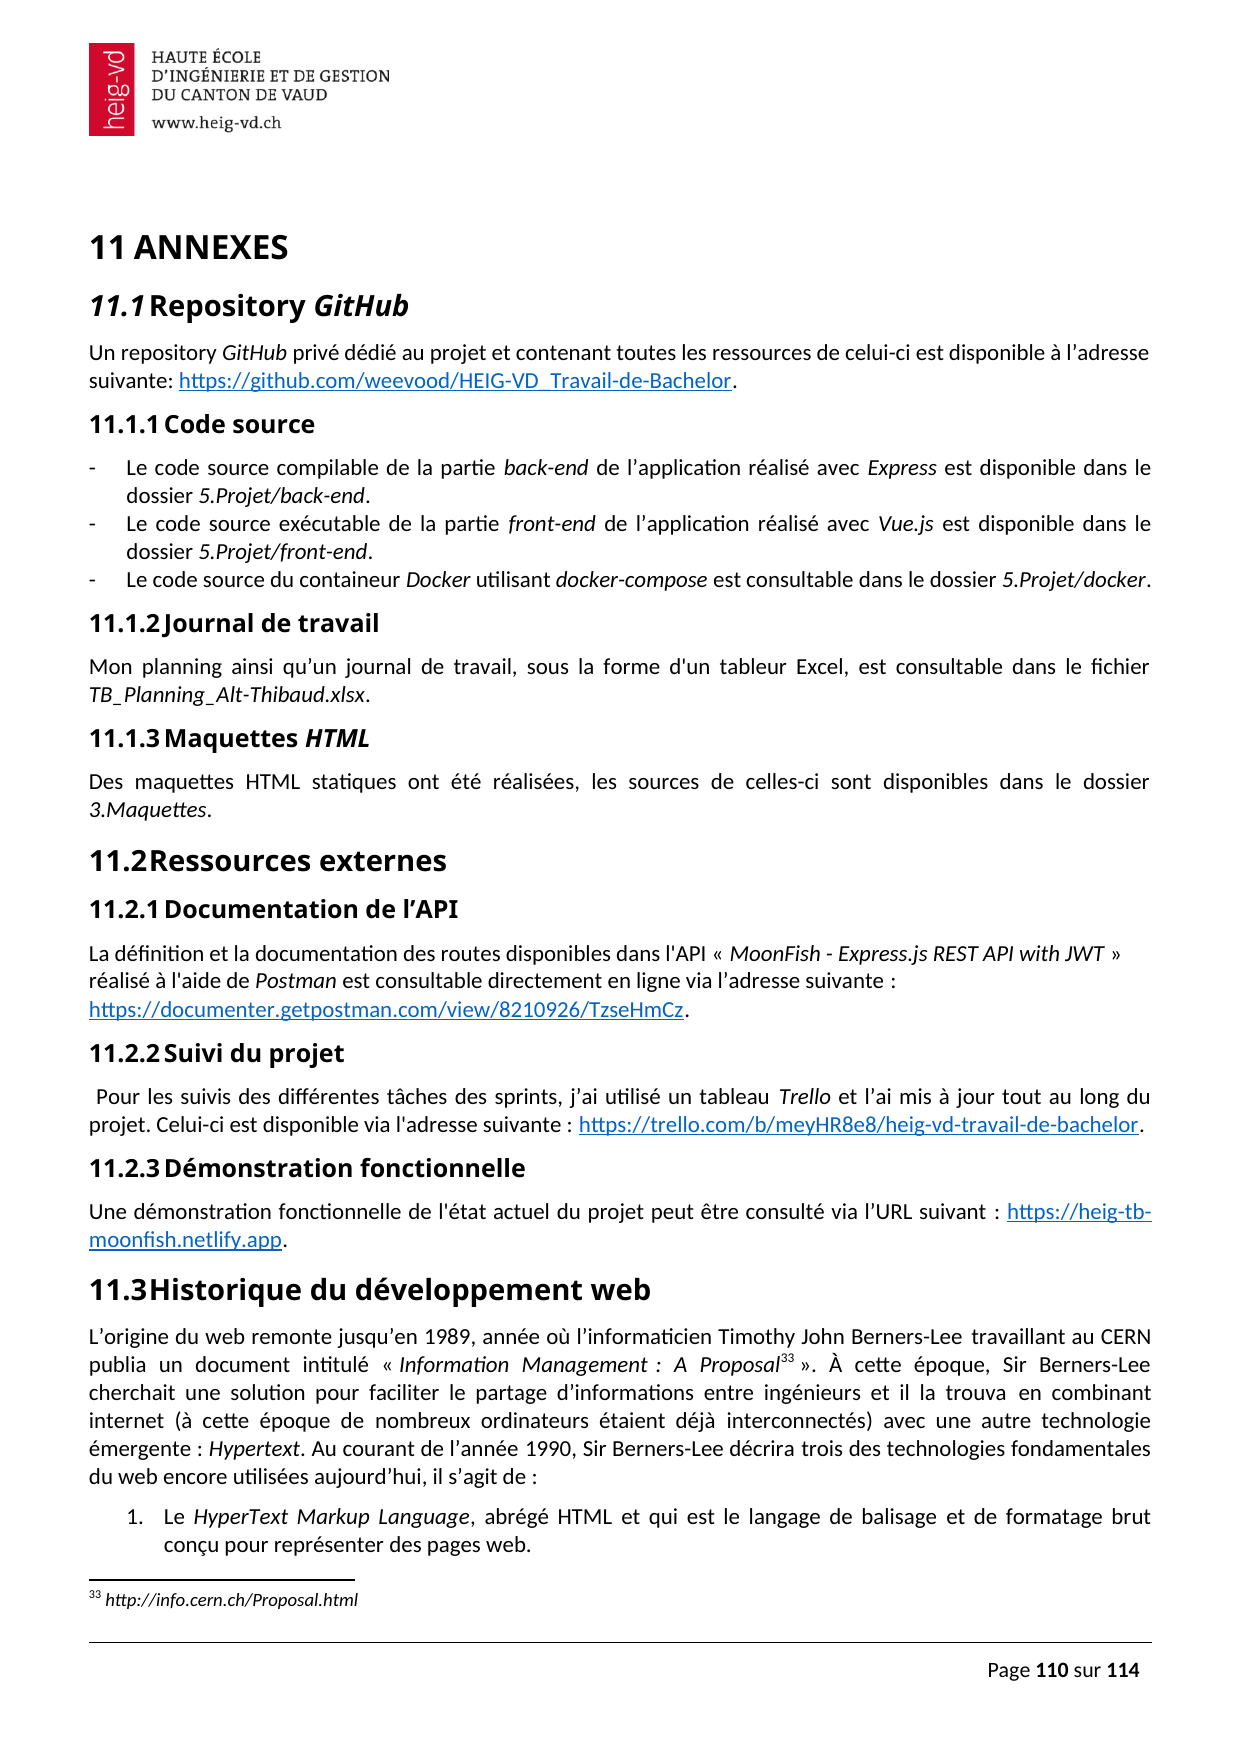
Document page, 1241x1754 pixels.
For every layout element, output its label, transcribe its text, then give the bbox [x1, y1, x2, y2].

subtitle Repository GitHub [89, 286, 1152, 325]
subtitle Ressources externes [89, 840, 1152, 879]
subtitle Maquettes HTML [89, 721, 1152, 755]
text Un repository GitHub privé dédié au projet et contenant toutes les ressources de celui-ci est disponible à l’adresse suivante: https://github.com/weevood/HEIG-VD_Travail-de-Bachelor. [89, 338, 1152, 394]
text Pour les suivis des différentes tâches des sprints, j’ai utilisé un tableau Trello et l’ai mis à jour tout au long du projet. Celui-ci est disponible via l'adresse suivante : https://trello.com/b/meyHR8e8/heig-vd-travail-de-bachelor. [89, 1082, 1152, 1138]
subtitle Démonstration fonctionnelle [89, 1150, 1152, 1184]
subtitle Annexes [89, 223, 1152, 269]
subtitle Documentation de l’API [89, 892, 1152, 926]
list Le code source du containeur Docker utilisant docker-compose est consultable dans le dossier 5.Projet/docker. [89, 565, 1152, 593]
text L’origine du web remonte jusqu’en 1989, année où l’informaticien Timothy John Berners-Lee travaillant au CERN publia un document intitulé « Information Management : A Proposal ». À cette époque, Sir Berners-Lee cherchait une solution pour faciliter le partage d’informations entre ingénieurs et il la trouva en combinant internet (à cette époque de nombreux ordinateurs étaient déjà interconnectés) avec une autre technologie émergente : Hypertext. Au courant de l’année 1990, Sir Berners-Lee décrira trois des technologies fondamentales du web encore utilisées aujourd’hui, il s’agit de : [89, 1322, 1152, 1490]
subtitle Code source [89, 406, 1152, 440]
text Des maquettes HTML statiques ont été réalisées, les sources de celles-ci sont disponibles dans le dossier 3.Maquettes. [89, 767, 1152, 823]
text Une démonstration fonctionnelle de l'état actuel du projet peut être consulté via l’URL suivant : https://heig-tb-moonfish.netlify.app. [89, 1197, 1152, 1253]
list Le code source exécutable de la partie front-end de l’application réalisé avec Vue.js est disponible dans le dossier 5.Projet/front-end. [89, 509, 1152, 565]
list Le code source compilable de la partie back-end de l’application réalisé avec Express est disponible dans le dossier 5.Projet/back-end. [89, 453, 1152, 509]
text Mon planning ainsi qu’un journal de travail, sous la forme d'un tableur Excel, est consultable dans le fichier TB_Planning_Alt-Thibaud.xlsx. [89, 652, 1152, 708]
picture [89, 43, 389, 136]
subtitle Journal de travail [89, 606, 1152, 639]
text La définition et la documentation des routes disponibles dans l'API « MoonFish - Express.js REST API with JWT » réalisé à l'aide de Postman est consultable directement en ligne via l’adresse suivante : https://documenter.getpostman.com/view/8210926/TzseHmCz. [89, 939, 1152, 1023]
list Le HyperText Markup Language, abrégé HTML et qui est le langage de balisage et de formatage brut conçu pour représenter des pages web. [126, 1502, 1152, 1558]
subtitle Historique du développement web [89, 1269, 1152, 1309]
subtitle Suivi du projet [89, 1035, 1152, 1069]
